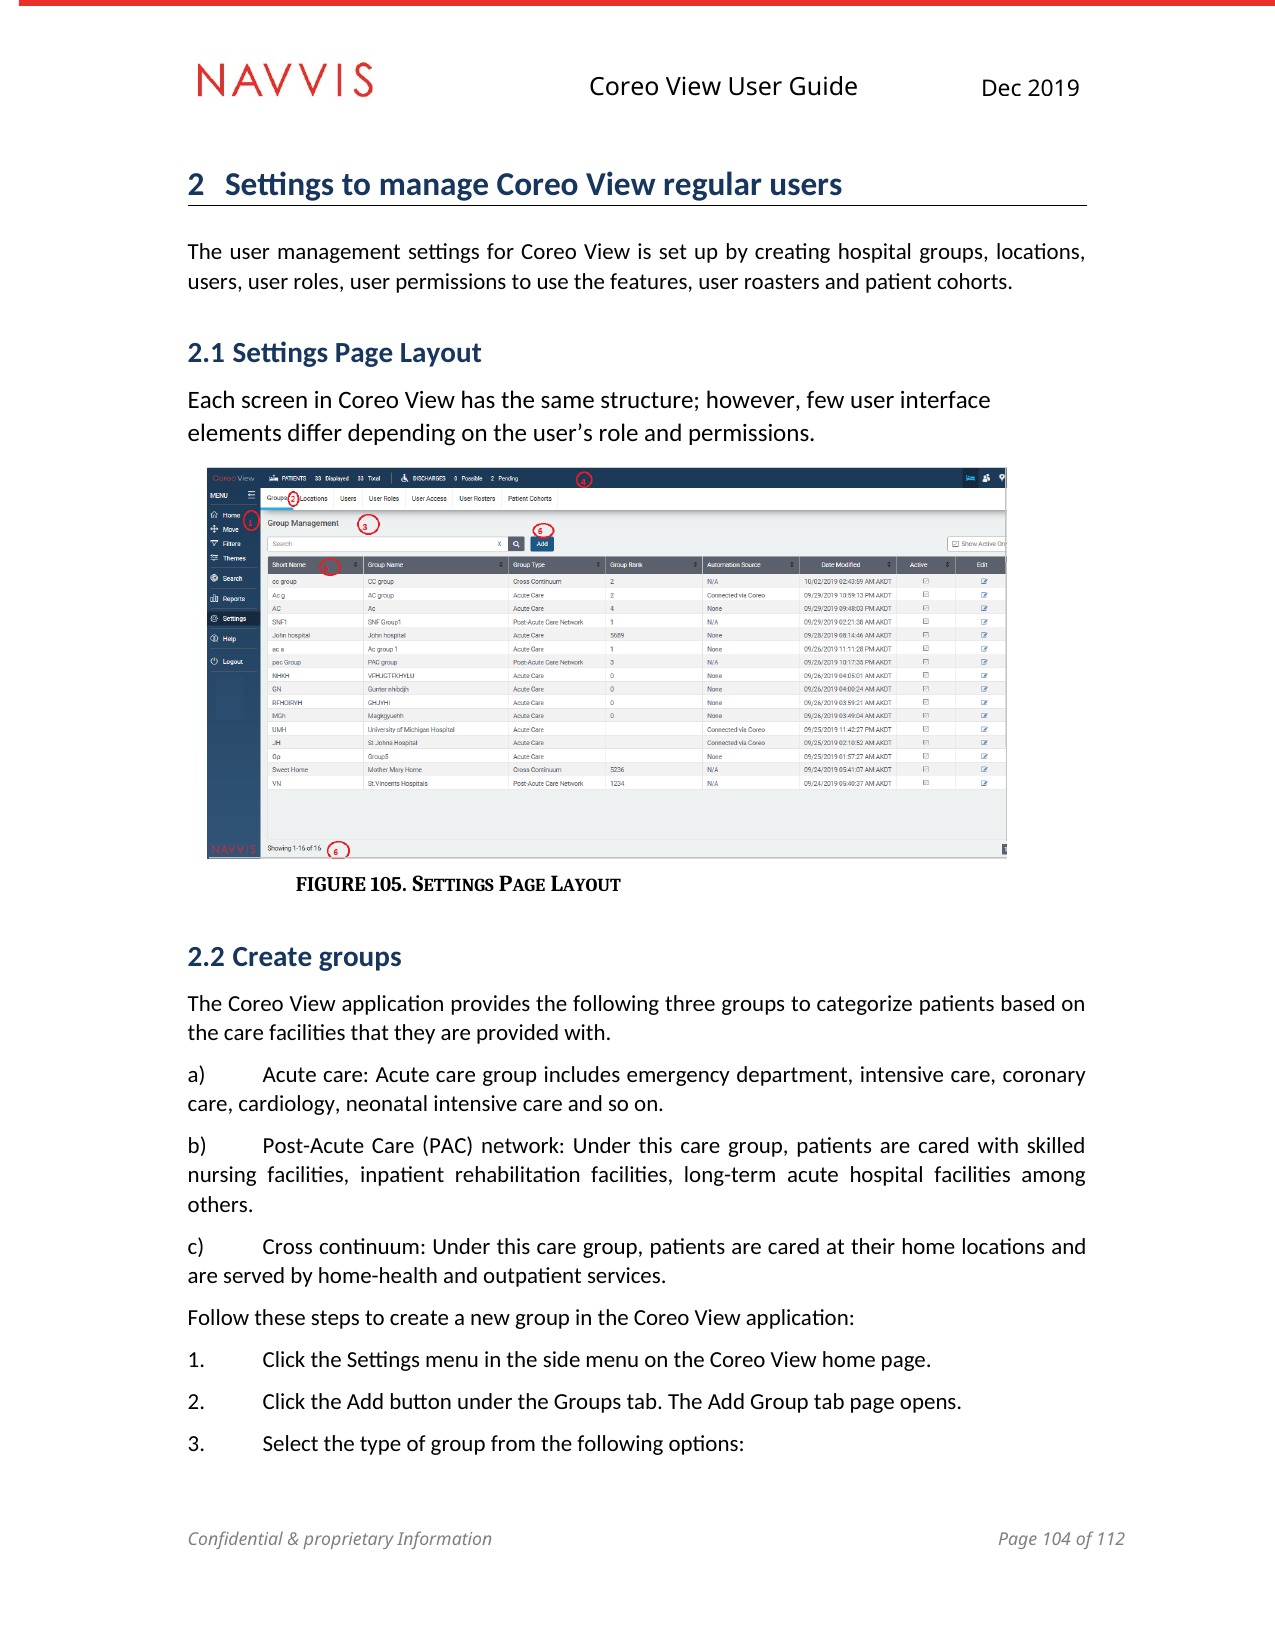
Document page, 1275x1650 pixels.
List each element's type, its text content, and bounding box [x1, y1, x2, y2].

text The Coreo View application provides the following three groups to categorize patients based on the care facilities that they are provided with. [187, 989, 1087, 1046]
text 3. Select the type of group from the following options: [187, 1429, 1087, 1457]
text a) Acute care: Acute care group includes emergency department, intensive care, coronary care, cardiology, neonatal intensive care and so on. [187, 1060, 1087, 1117]
subtitle Settings to manage Coreo View regular users [187, 162, 1087, 206]
text The user management settings for Coreo View is set up by creating hospital groups, locations, users, user roles, user permissions to use the features, user roasters and patient cohorts. [187, 237, 1087, 295]
text Each screen in Coreo View has the same structure; however, few user interface elements differ depending on the user’s role and permissions. [187, 384, 1087, 448]
text c) Cross continuum: Under this care group, patients are cared at their home locations and are served by home-health and outpatient services. [187, 1232, 1087, 1289]
subtitle Create groups [187, 938, 1087, 974]
text Settings Page Layout [296, 871, 1087, 897]
text 2. Click the Add button under the Groups tab. The Add Group tab page opens. [187, 1387, 1087, 1415]
text 1. Click the Settings menu in the side menu on the Coreo View home page. [187, 1345, 1087, 1373]
picture [187, 55, 383, 104]
picture [193, 467, 1007, 859]
text b) Post-Acute Care (PAC) network: Under this care group, patients are cared with skilled nursing facilities, inpatient rehabilitation facilities, long-term acute hospital facilities among others. [187, 1131, 1087, 1218]
subtitle Settings Page Layout [187, 334, 1087, 369]
text Follow these steps to create a new group in the Coreo View application: [187, 1303, 1087, 1331]
